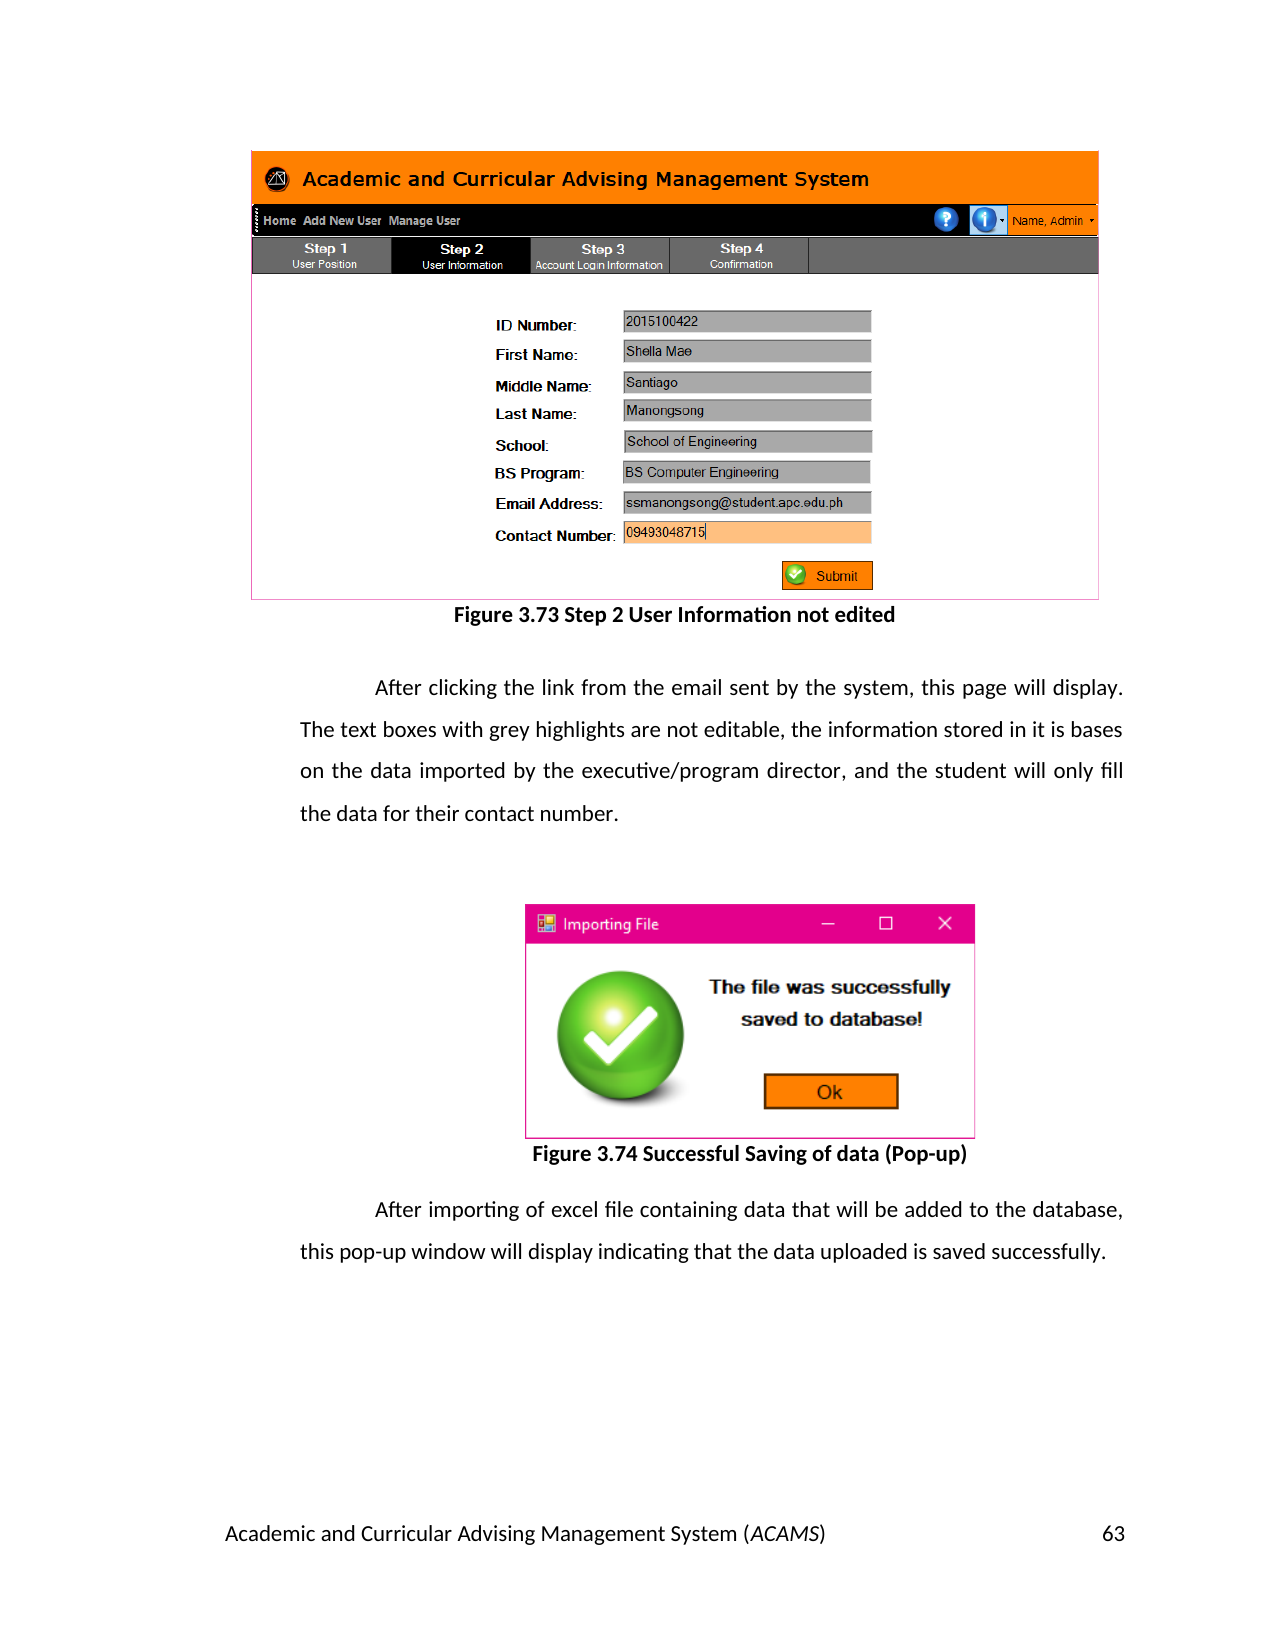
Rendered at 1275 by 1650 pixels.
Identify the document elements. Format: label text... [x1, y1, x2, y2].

text Figure 3.74 Successful Saving of data (Pop-up) [300, 1139, 1125, 1167]
picture [251, 150, 1099, 600]
text Figure 3.73 Step 2 User Information not edited [225, 600, 1125, 628]
text After clicking the link from the email sent by the system, this page will display. The text boxes with grey highlights are not editable, the information stored in it is bases on the data imported by the executive/program director, and the student will only fill the data for their contact number. [300, 673, 1125, 827]
text After importing of excel file containing data that will be added to the database, this pop-up window will display indicating that the data uploaded is saved successfully. [300, 1195, 1125, 1265]
picture [525, 904, 976, 1139]
